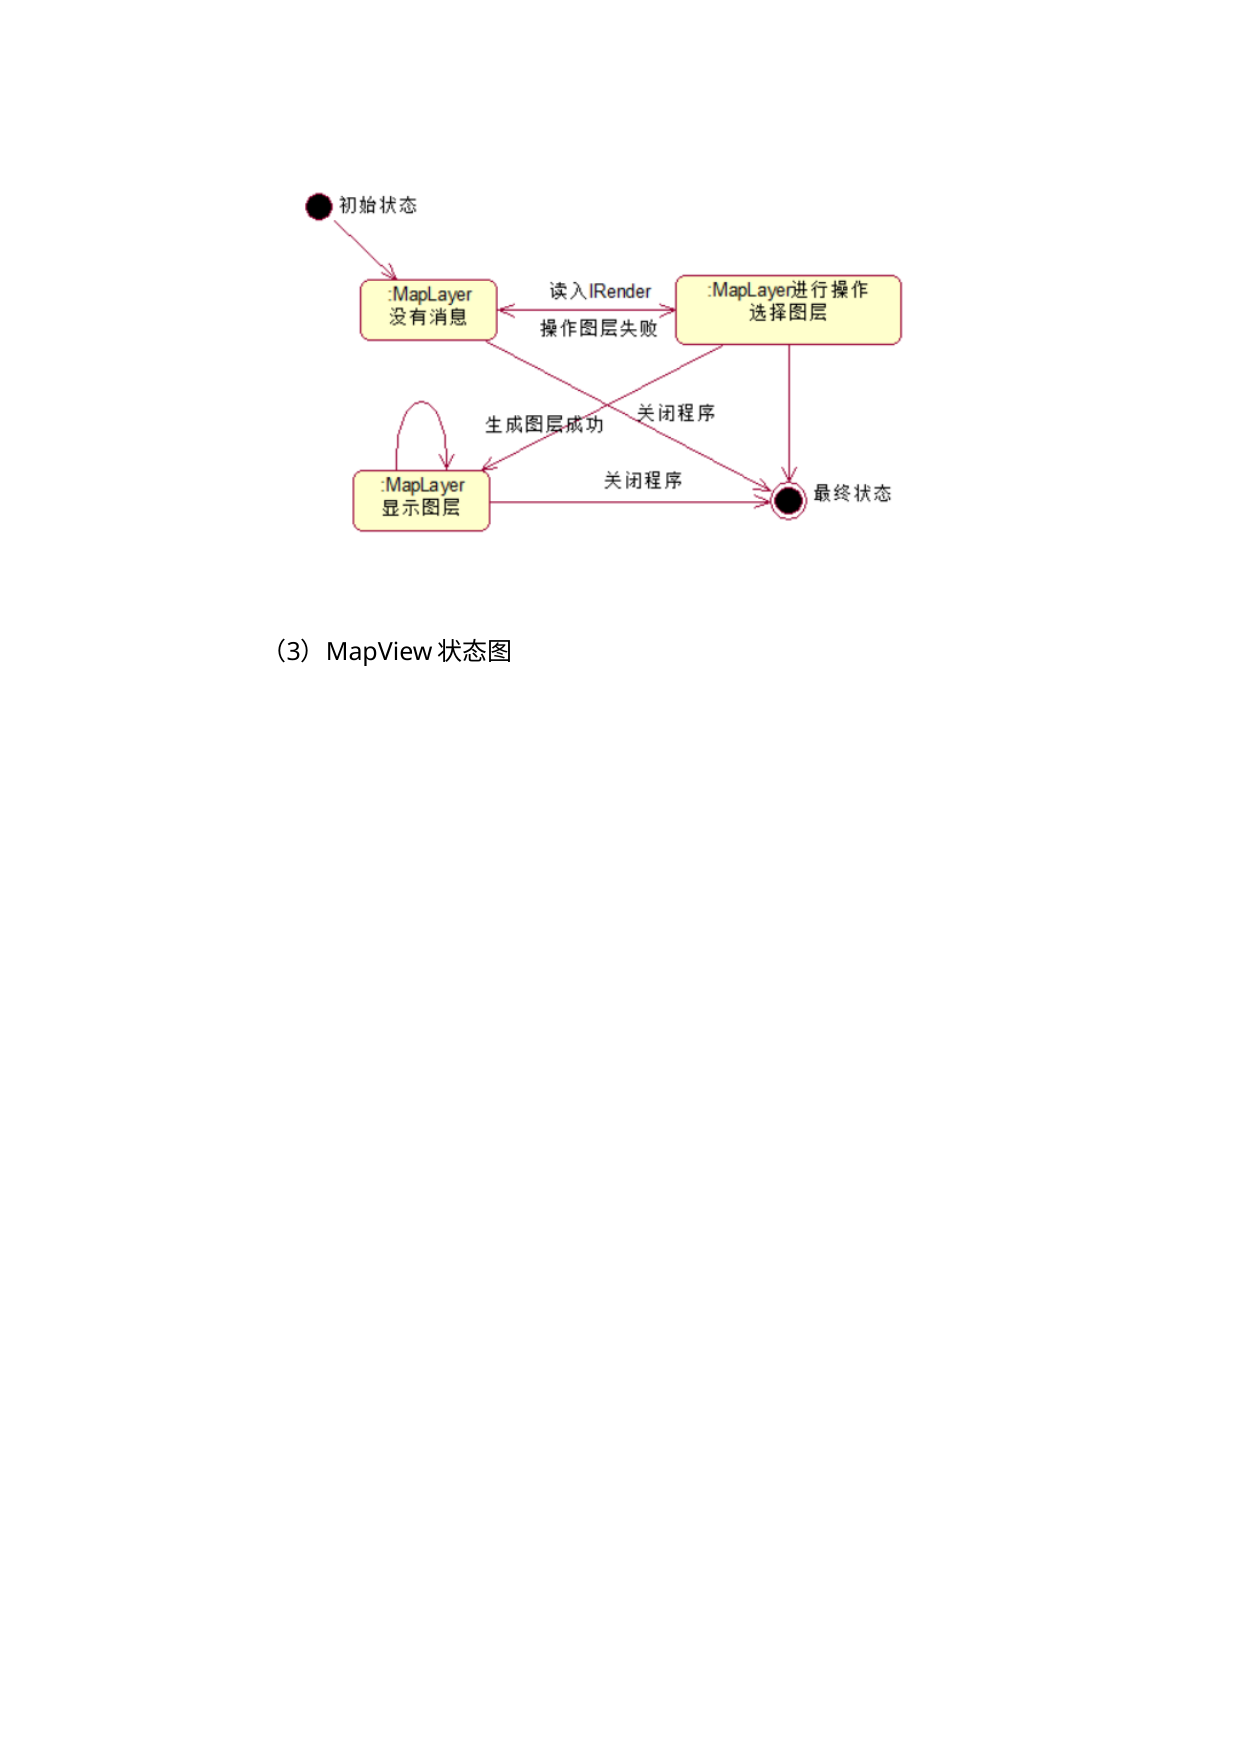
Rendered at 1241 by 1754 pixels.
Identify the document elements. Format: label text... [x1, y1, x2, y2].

picture [252, 162, 988, 609]
text （3）MapView状态图 [261, 617, 1053, 682]
